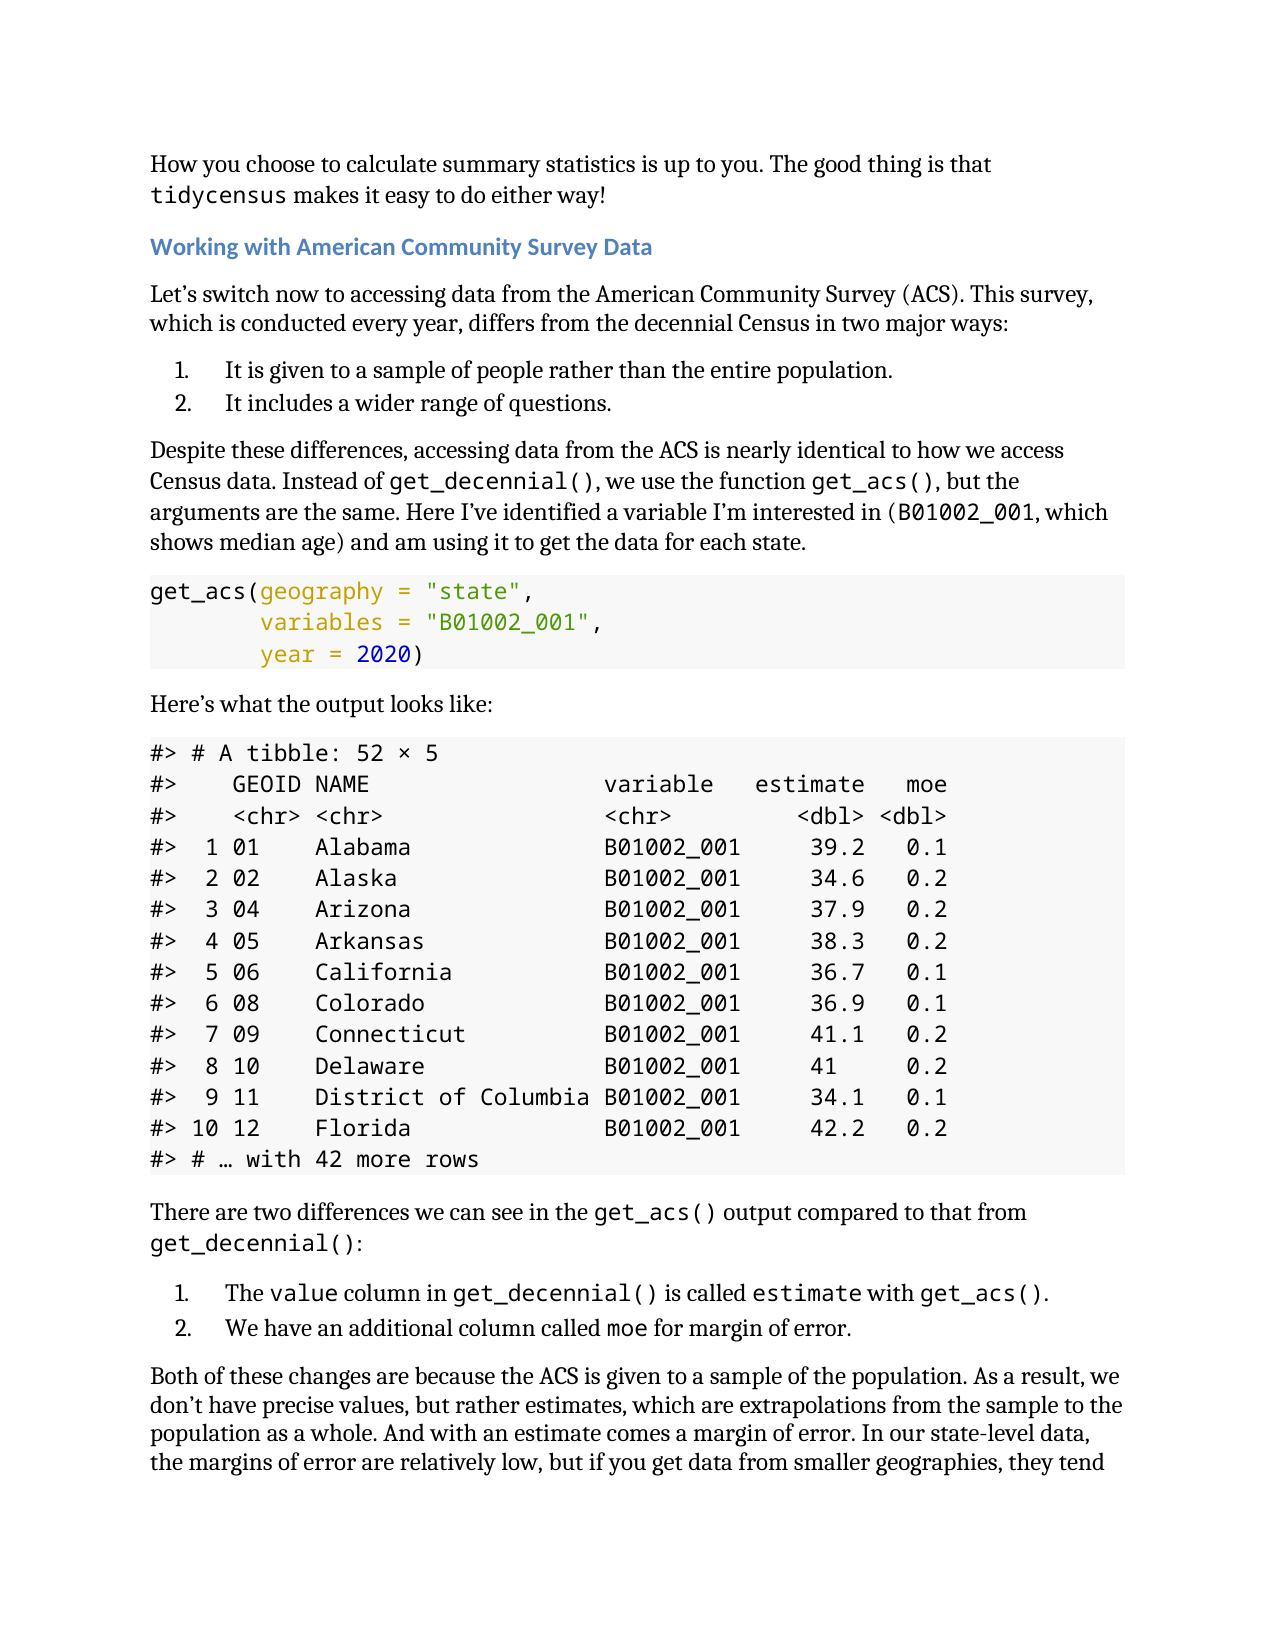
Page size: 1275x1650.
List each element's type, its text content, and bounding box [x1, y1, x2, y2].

text Here’s what the output looks like: [150, 690, 1125, 718]
text Despite these differences, accessing data from the ACS is nearly identical to how we access Census data. Instead of get_decennial(), we use the function get_acs(), but the arguments are the same. Here I’ve identified a variable I’m interested in (B01002_001, which shows median age) and am using it to get the data for each state. [150, 436, 1125, 556]
text How you choose to calculate summary statistics is up to you. The good thing is that tidycensus makes it easy to do either way! [150, 150, 1125, 210]
text There are two differences we can see in the get_acs() output compared to that from get_decennial(): [150, 1196, 1125, 1258]
text #> # A tibble: 52 × 5 #> GEOID NAME variable estimate moe #> <chr> <chr> <chr> <dbl> <dbl> #> 1 01 Alabama B01002_001 39.2 0.1 #> 2 02 Alaska B01002_001 34.6 0.2 #> 3 04 Arizona B01002_001 37.9 0.2 #> 4 05 Arkansas B01002_001 38.3 0.2 #> 5 06 California B01002_001 36.7 0.1 #> 6 08 Colorado B01002_001 36.9 0.1 #> 7 09 Connecticut B01002_001 41.1 0.2 #> 8 10 Delaware B01002_001 41 0.2 #> 9 11 District of Columbia B01002_001 34.1 0.1 #> 10 12 Florida B01002_001 42.2 0.2 #> # … with 42 more rows [150, 737, 1125, 1175]
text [150, 1362, 1125, 1477]
subtitle Working with American Community Survey Data [150, 231, 1125, 261]
list It includes a wider range of questions. [175, 389, 1125, 418]
list We have an additional column called moe for margin of error. [175, 1312, 1125, 1343]
text Let’s switch now to accessing data from the American Community Survey (ACS). This survey, which is conducted every year, differs from the decennial Census in two major ways: [150, 280, 1125, 338]
text get_acs(geography = "state", variables = "B01002_001", year = 2020) [425, 575, 1125, 669]
list The value column in get_decennial() is called estimate with get_acs(). [175, 1277, 1125, 1308]
list It is given to a sample of people rather than the entire population. [175, 356, 1125, 385]
